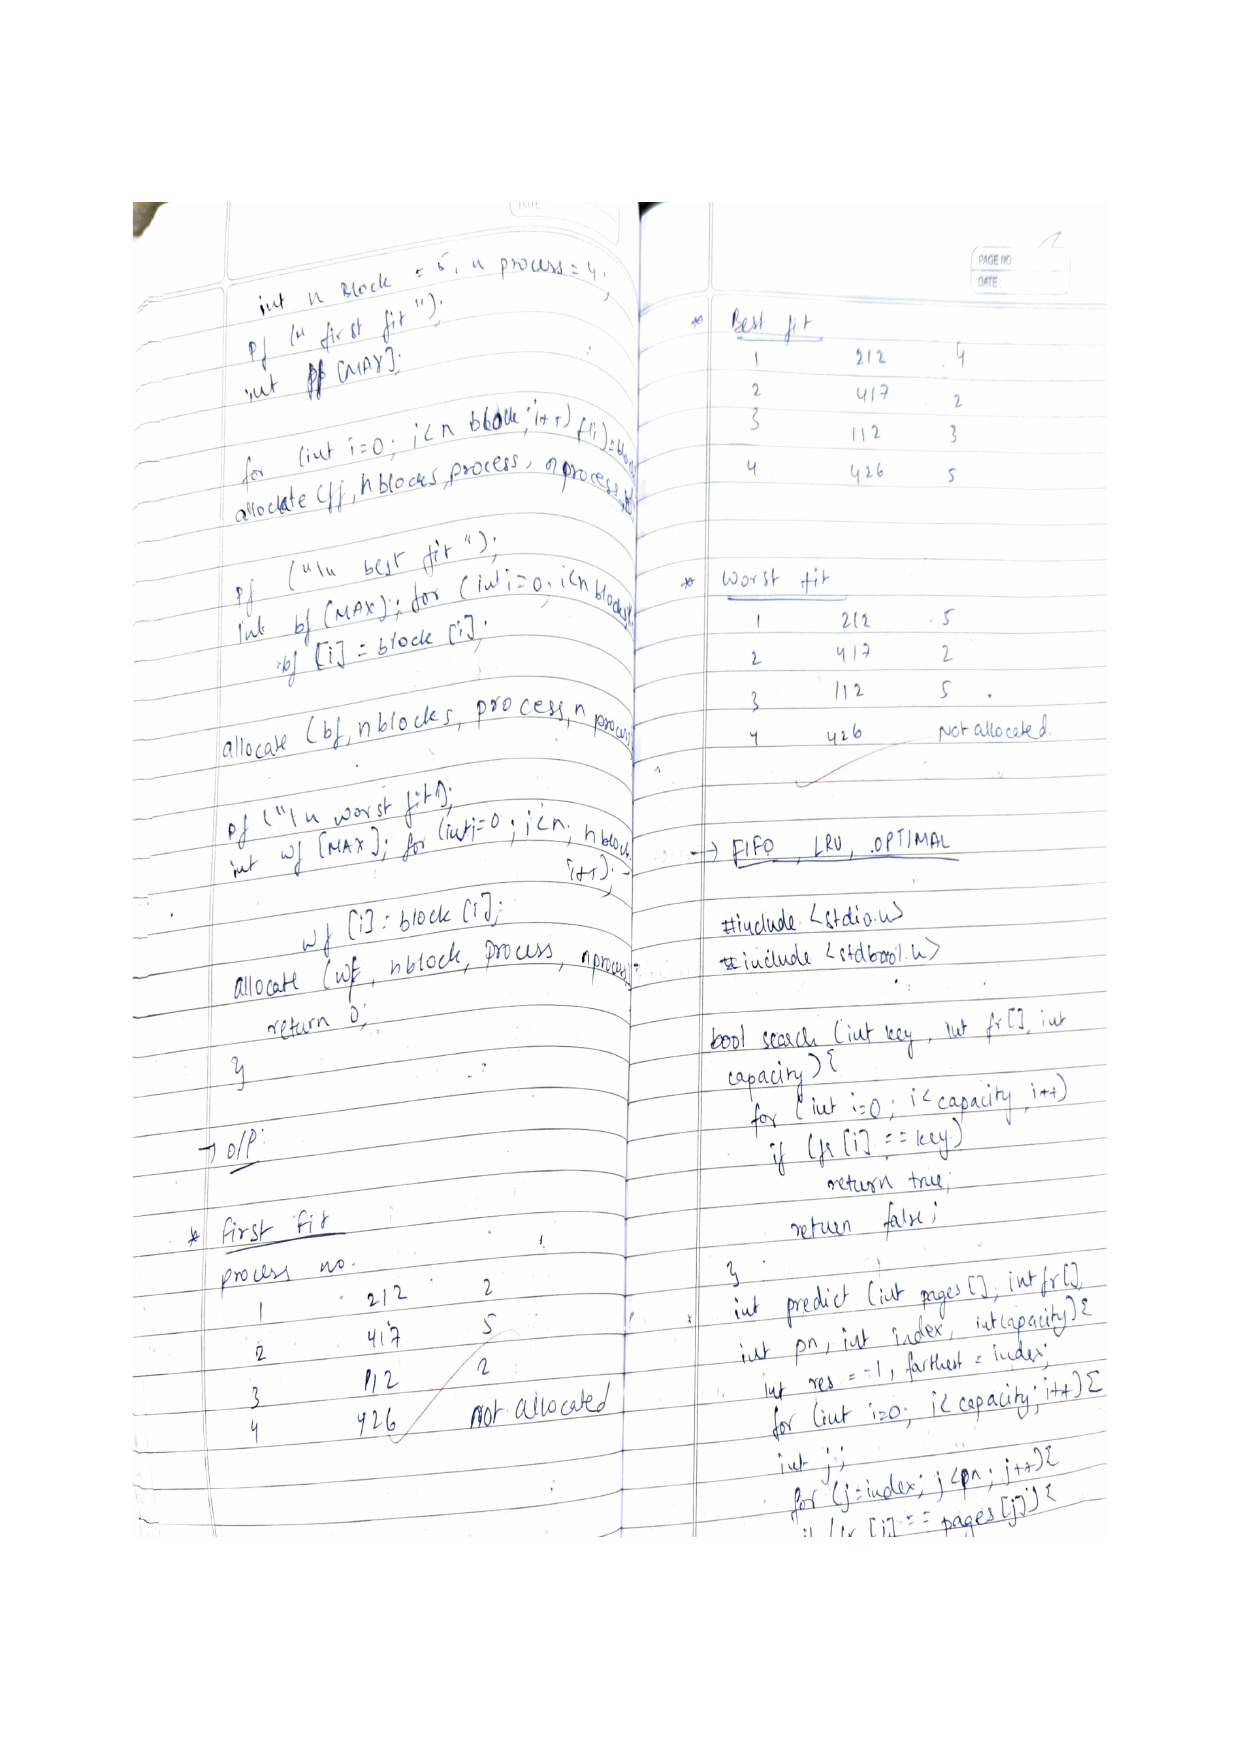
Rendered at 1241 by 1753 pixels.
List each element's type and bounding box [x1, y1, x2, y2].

picture [132, 202, 1107, 1537]
